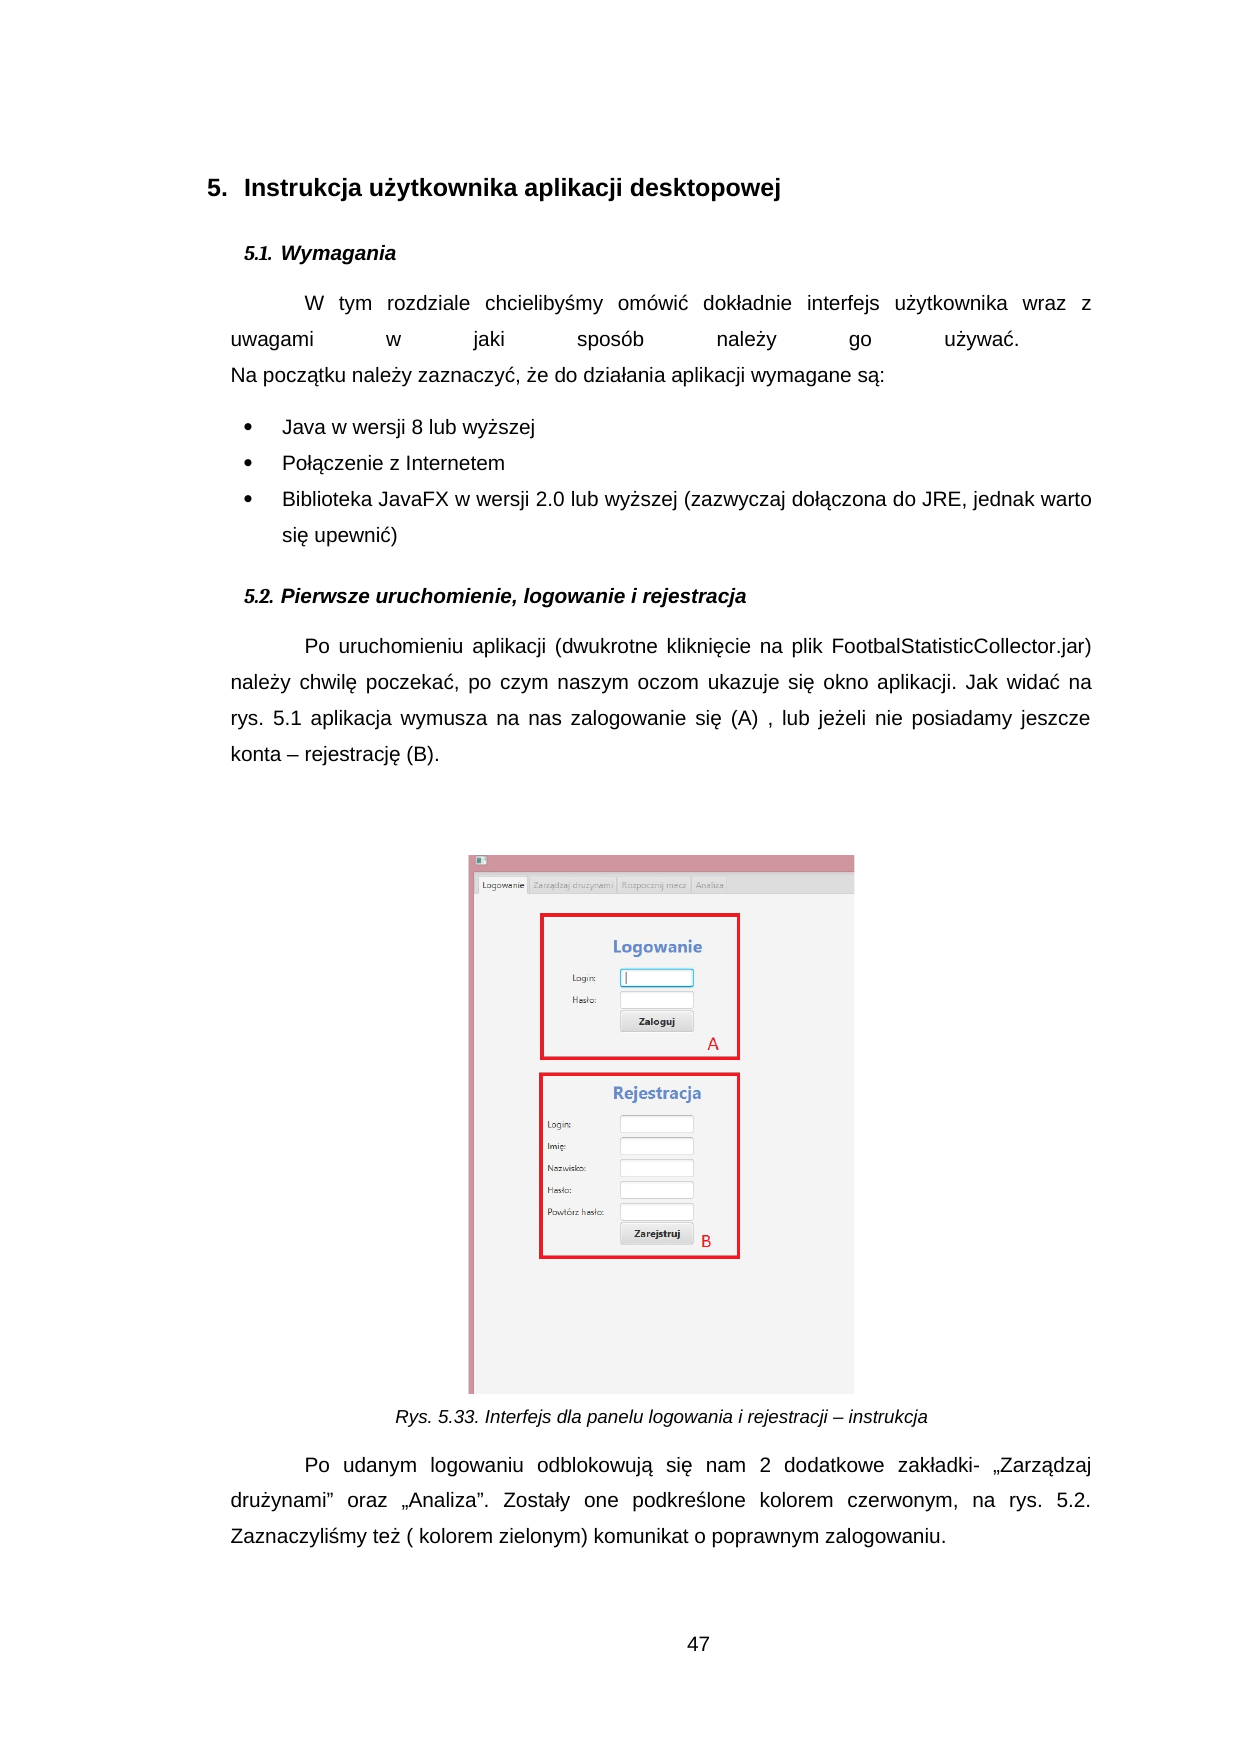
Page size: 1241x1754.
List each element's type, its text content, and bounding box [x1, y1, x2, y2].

list Java w wersji 8 lub wyższej [244, 415, 1092, 439]
text W tym rozdziale chcielibyśmy omówić dokładnie interfejs użytkownika wraz z uwagami w jaki sposób należy go używać. Na początku należy zaznaczyć, że do działania aplikacji wymagane są: [230, 291, 1092, 386]
subtitle Instrukcja użytkownika aplikacji desktopowej [207, 173, 1092, 201]
text Po uruchomieniu aplikacji (dwukrotne kliknięcie na plik FootbalStatisticCollector.jar) należy chwilę poczekać, po czym naszym oczom ukazuje się okno aplikacji. Jak widać na rys. 5.1 aplikacja wymusza na nas zalogowanie się (A) , lub jeżeli nie posiadamy jeszcze konta – rejestrację (B). [230, 634, 1092, 766]
subtitle Pierwsze uruchomienie, logowanie i rejestracja [244, 584, 1092, 609]
text Po udanym logowaniu odblokowują się nam 2 dodatkowe zakładki- „Zarządzaj drużynami” oraz „Analiza”. Zostały one podkreślone kolorem czerwonym, na rys. 5.2. Zaznaczyliśmy też ( kolorem zielonym) komunikat o poprawnym zalogowaniu. [230, 1452, 1092, 1548]
picture [468, 855, 855, 1394]
list Biblioteka JavaFX w wersji 2.0 lub wyższej (zazwyczaj dołączona do JRE, jednak warto się upewnić) [244, 487, 1092, 547]
list Połączenie z Internetem [244, 451, 1092, 475]
subtitle Wymagania [244, 241, 1092, 266]
